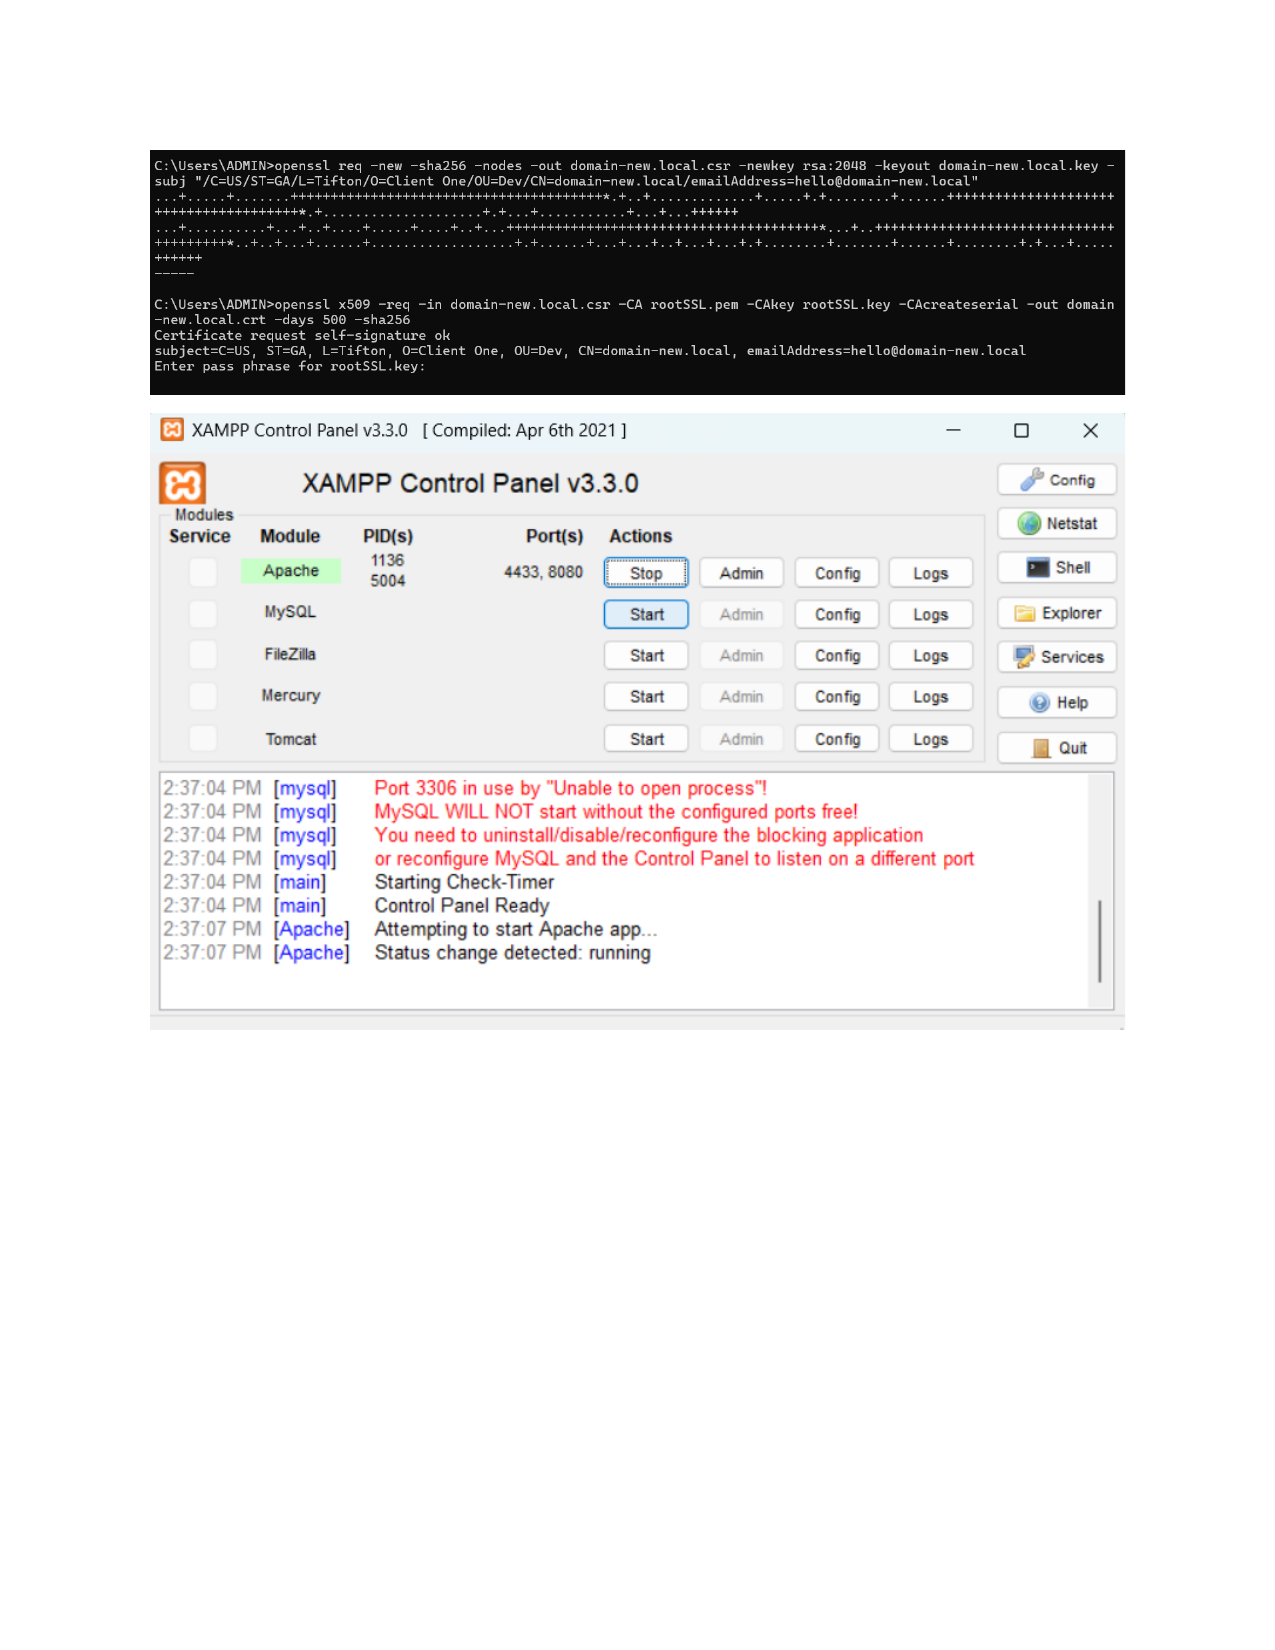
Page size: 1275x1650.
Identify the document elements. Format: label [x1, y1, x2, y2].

picture [150, 413, 1125, 1030]
picture [150, 150, 1125, 395]
